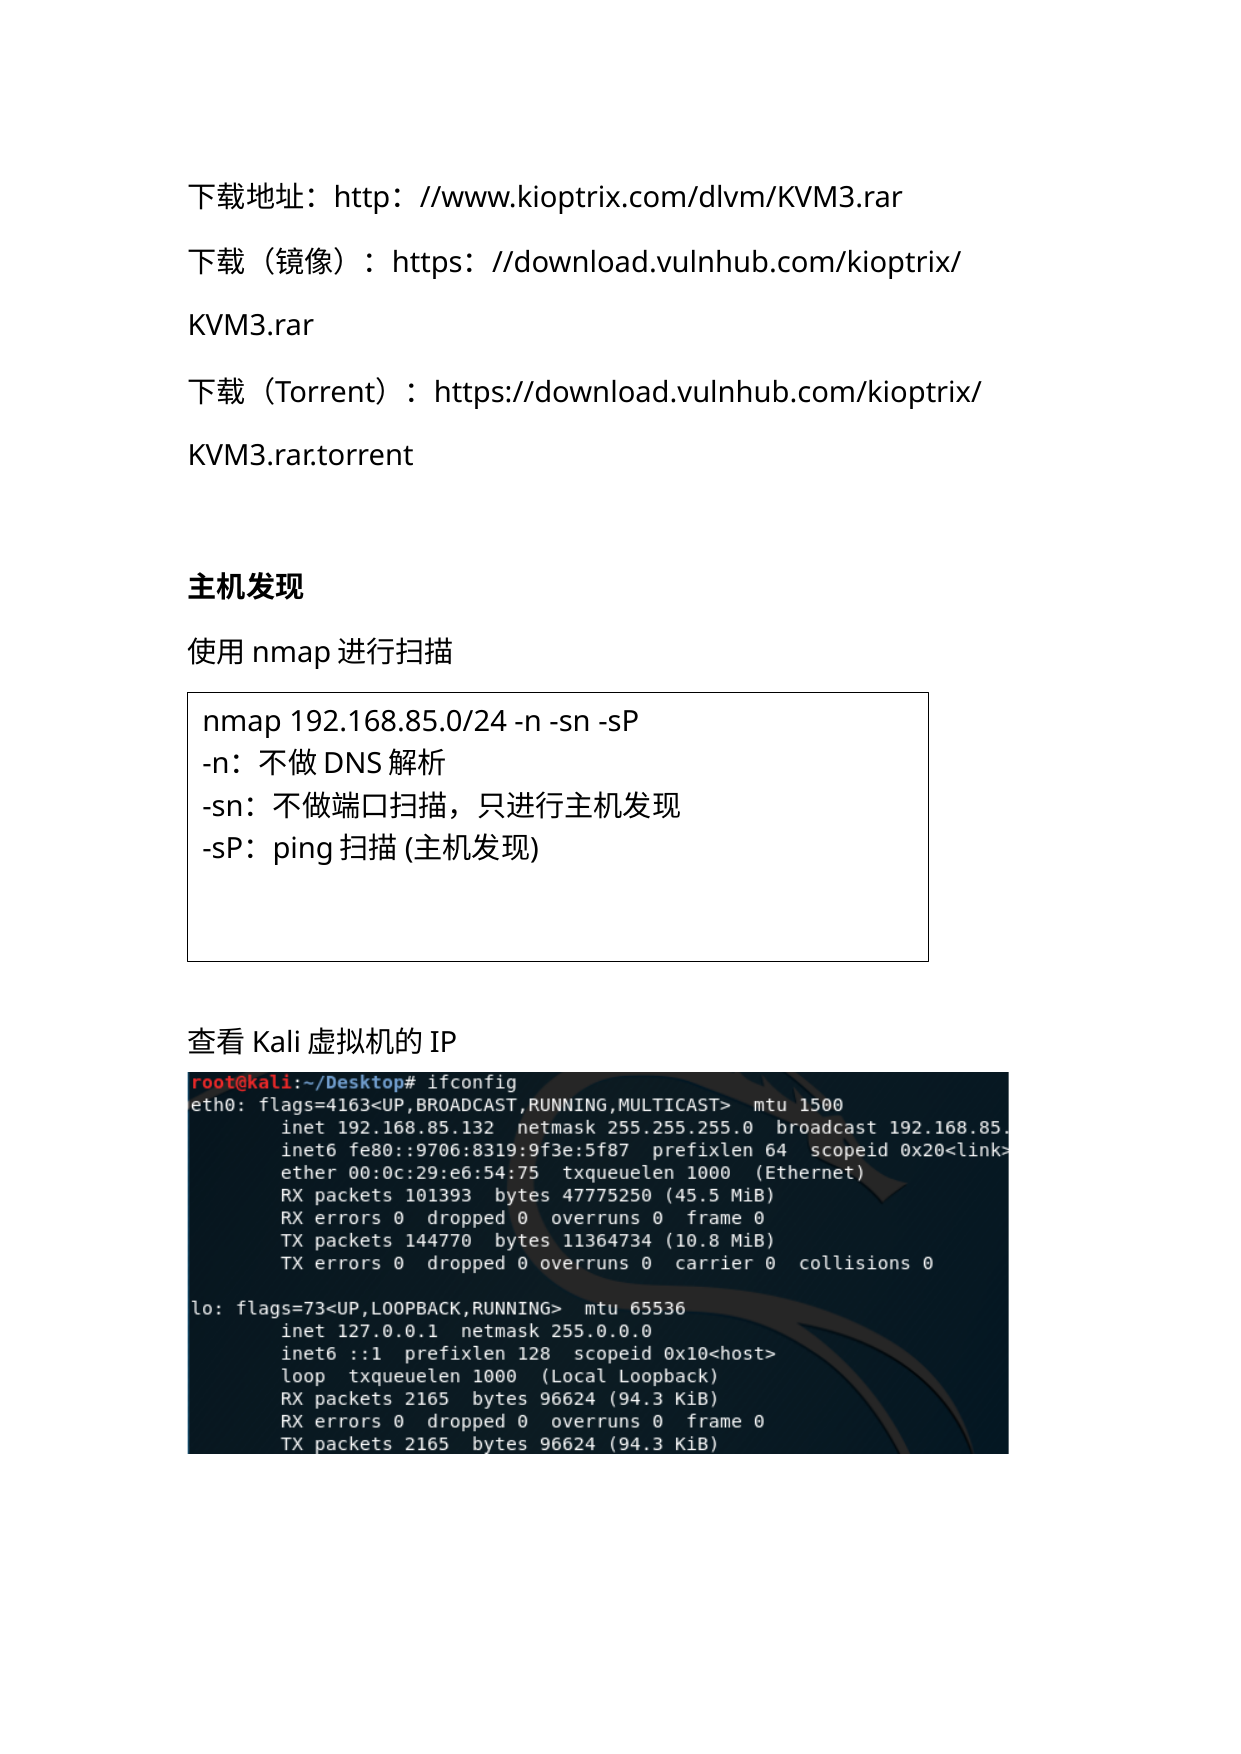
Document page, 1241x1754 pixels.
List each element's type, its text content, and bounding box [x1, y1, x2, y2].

text 下载地址：http：//www.kioptrix.com/dlvm/KVM3.rar [187, 162, 1053, 227]
text 下载（Torrent）：https://download.vulnhub.com/kioptrix/KVM3.rar.torrent [187, 357, 1053, 487]
text 查看Kali虚拟机的IP [187, 1007, 1053, 1072]
text 下载（镜像）：https：//download.vulnhub.com/kioptrix/KVM3.rar [187, 227, 1053, 357]
text 使用nmap进行扫描 [187, 617, 1053, 682]
text 主机发现 [187, 552, 1053, 617]
picture [187, 1072, 1009, 1454]
